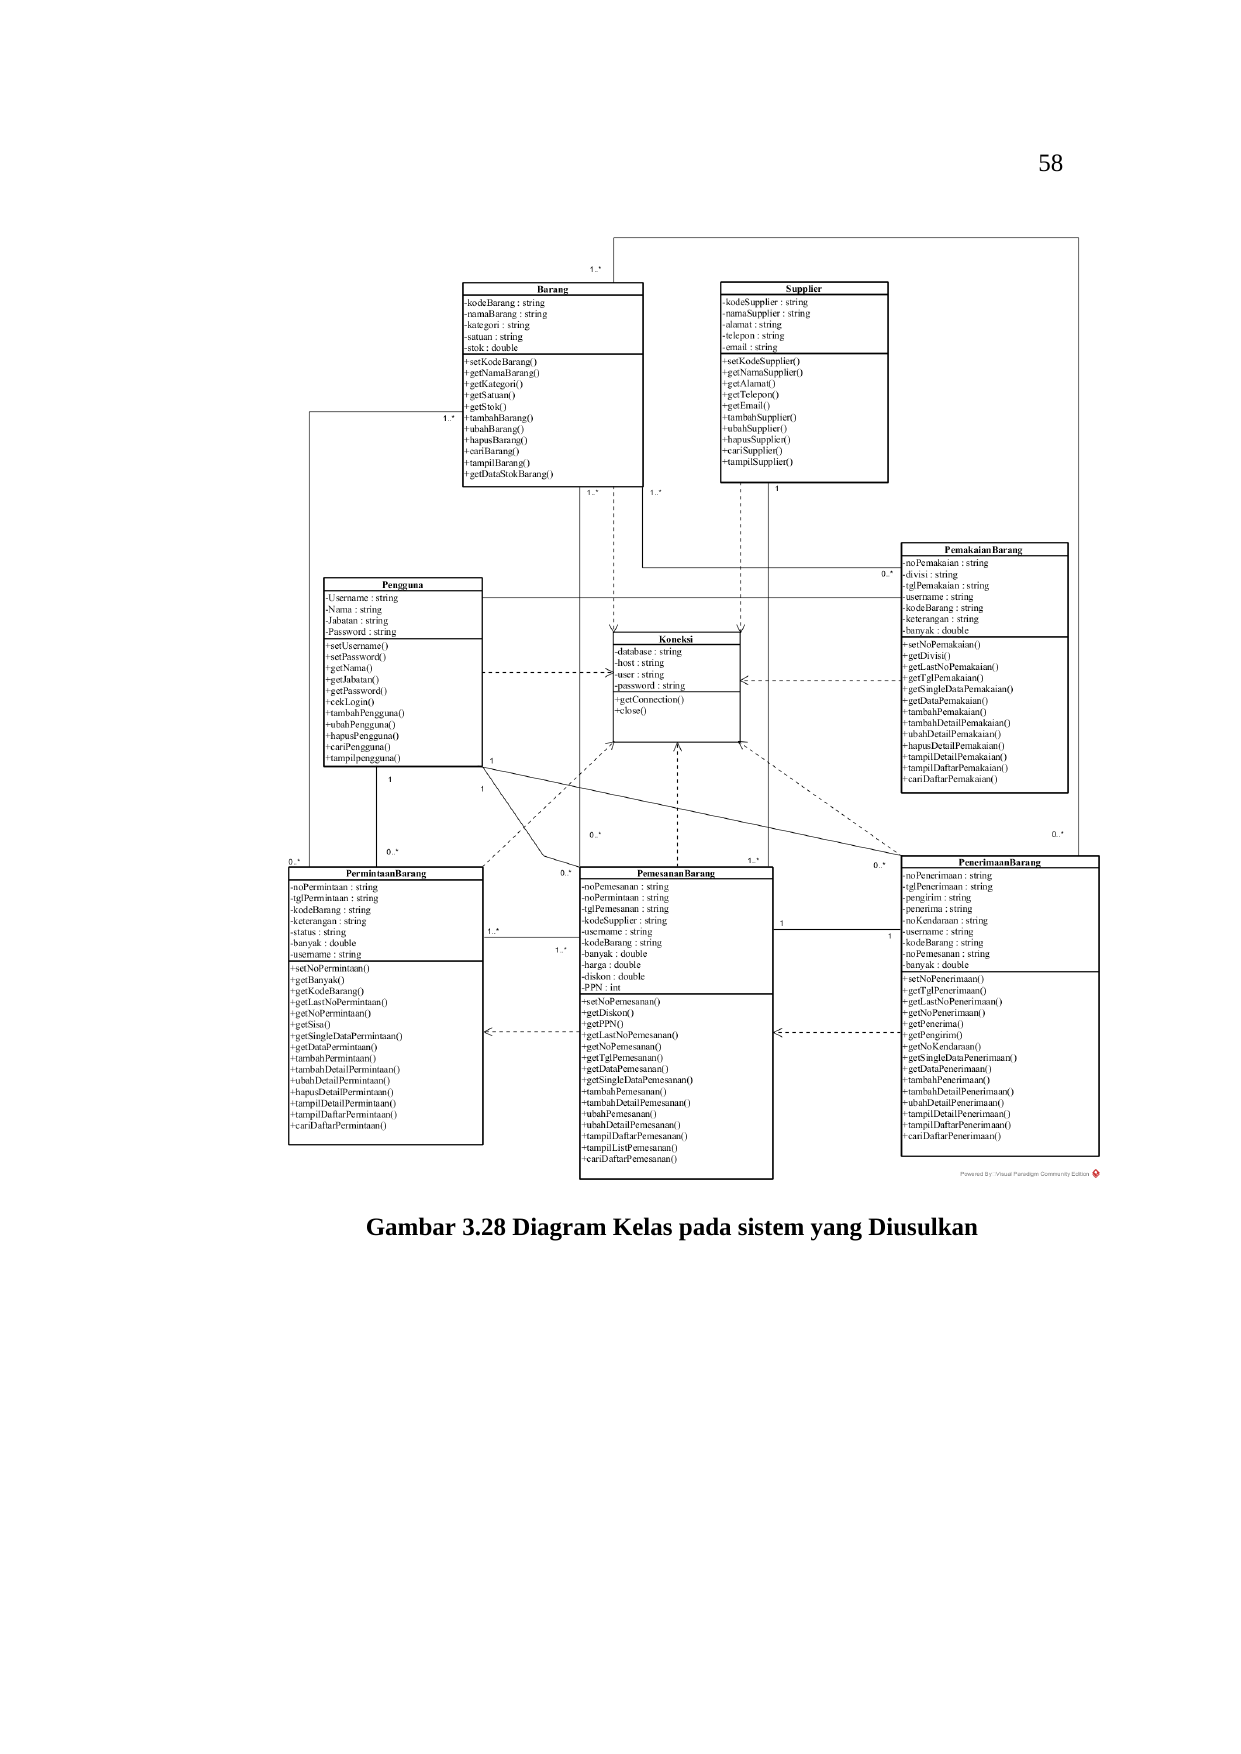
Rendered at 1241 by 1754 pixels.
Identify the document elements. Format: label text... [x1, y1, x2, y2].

text Gambar 3.28 Diagram Kelas pada sistem yang Diusulkan [281, 1212, 1063, 1241]
picture [280, 236, 1102, 1182]
